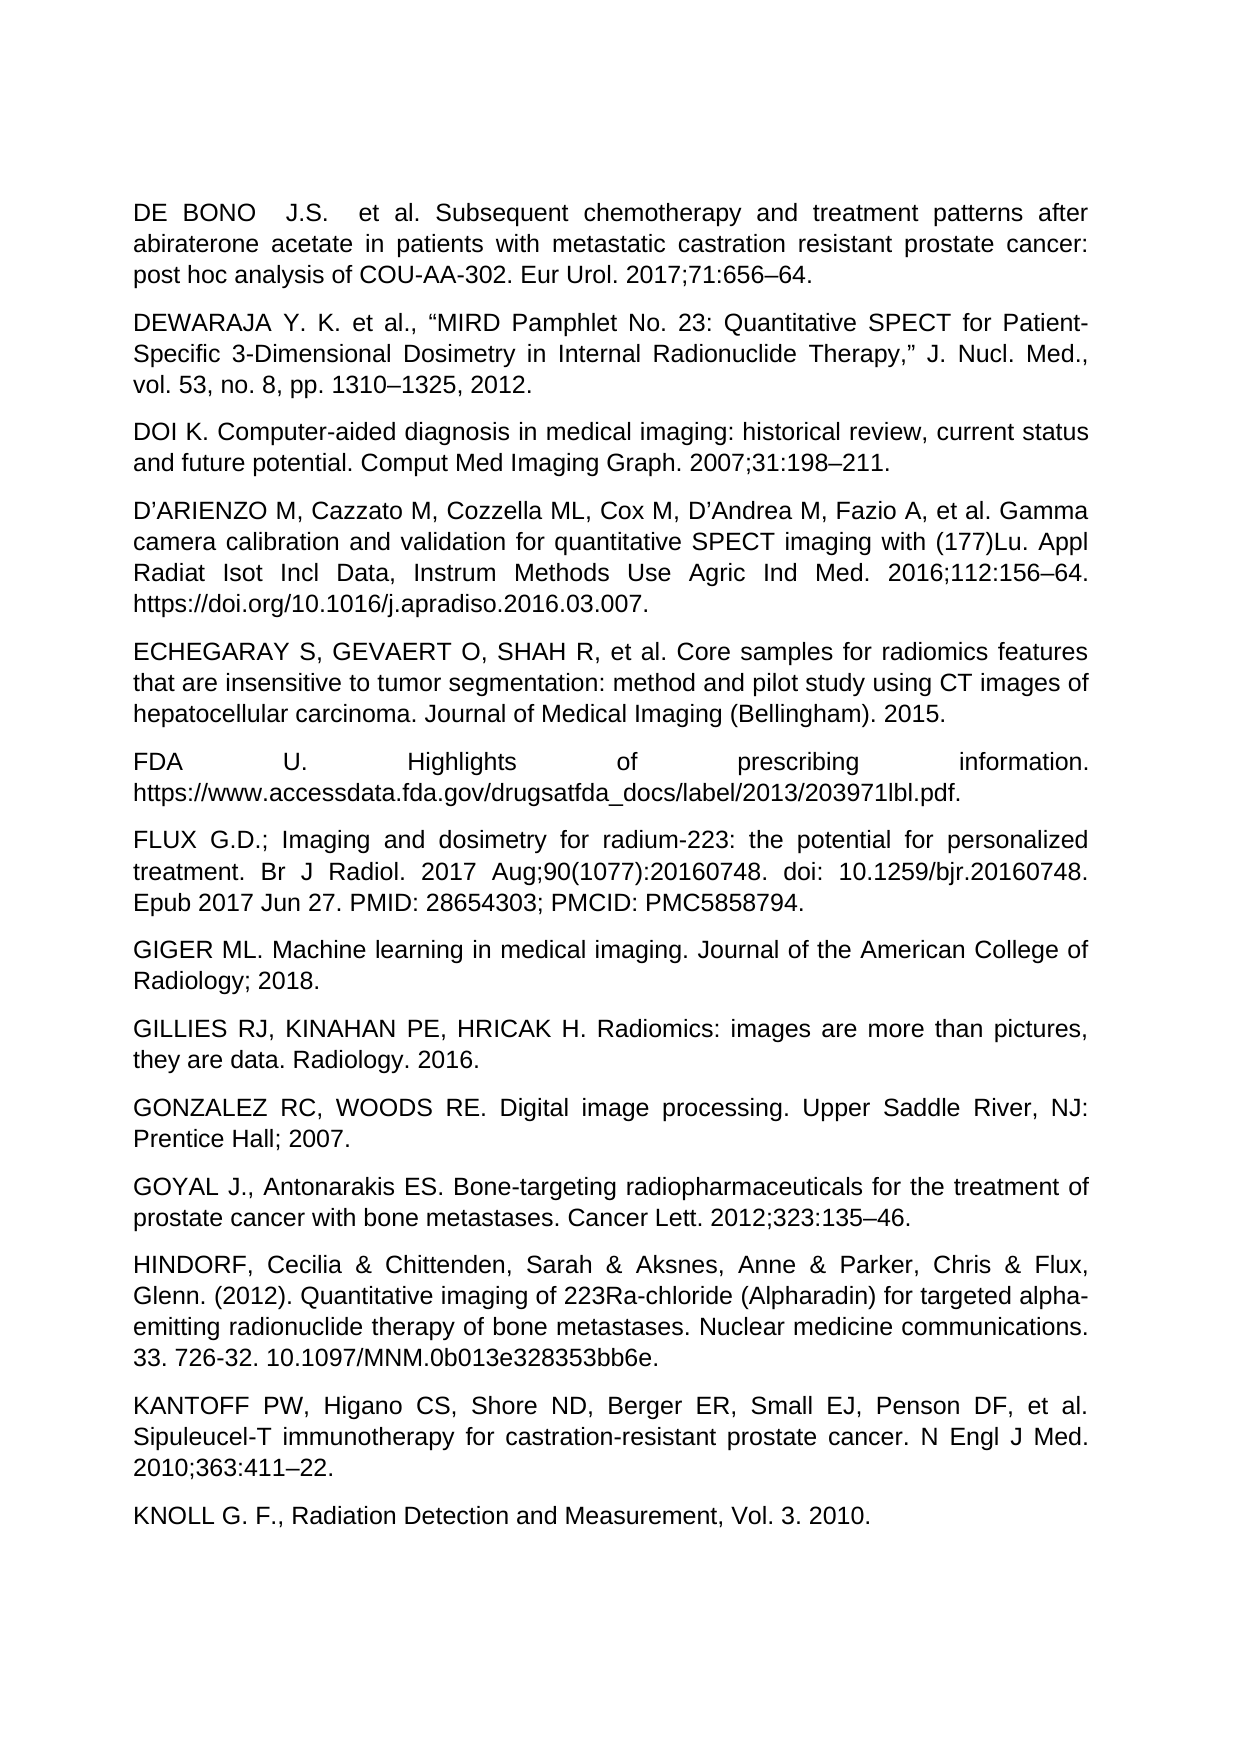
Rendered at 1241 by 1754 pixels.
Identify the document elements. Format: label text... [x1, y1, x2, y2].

text FLUX G.D.; Imaging and dosimetry for radium-223: the potential for personalized treatment. Br J Radiol. 2017 Aug;90(1077):20160748. doi: 10.1259/bjr.20160748. Epub 2017 Jun 27. PMID: 28654303; PMCID: PMC5858794. [133, 825, 1090, 916]
text GILLIES RJ, KINAHAN PE, HRICAK H. Radiomics: images are more than pictures, they are data. Radiology. 2016. [133, 1014, 1090, 1074]
text GONZALEZ RC, WOODS RE. Digital image processing. Upper Saddle River, NJ: Prentice Hall; 2007. [133, 1093, 1090, 1152]
text HINDORF, Cecilia & Chittenden, Sarah & Aksnes, Anne & Parker, Chris & Flux, Glenn. (2012). Quantitative imaging of 223Ra-chloride (Alpharadin) for targeted alpha-emitting radionuclide therapy of bone metastases. Nuclear medicine communications. 33. 726-32. 10.1097/MNM.0b013e328353bb6e. [133, 1250, 1090, 1372]
text KNOLL G. F., Radiation Detection and Measurement, Vol. 3. 2010. [133, 1501, 1090, 1529]
text KANTOFF PW, Higano CS, Shore ND, Berger ER, Small EJ, Penson DF, et al. Sipuleucel-T immunotherapy for castration-resistant prostate cancer. N Engl J Med. 2010;363:411–22. [133, 1391, 1090, 1482]
text DOI K. Computer-aided diagnosis in medical imaging: historical review, current status and future potential. Comput Med Imaging Graph. 2007;31:198–211. [133, 417, 1090, 477]
text ECHEGARAY S, GEVAERT O, SHAH R, et al. Core samples for radiomics features that are insensitive to tumor segmentation: method and pilot study using CT images of hepatocellular carcinoma. Journal of Medical Imaging (Bellingham). 2015. [133, 637, 1090, 728]
text FDA U. Highlights of prescribing information. https://www.accessdata.fda.gov/drugsatfda_docs/label/2013/203971lbl.pdf. [133, 747, 1090, 806]
text GOYAL J., Antonarakis ES. Bone-targeting radiopharmaceuticals for the treatment of prostate cancer with bone metastases. Cancer Lett. 2012;323:135–46. [133, 1171, 1090, 1231]
text GIGER ML. Machine learning in medical imaging. Journal of the American College of Radiology; 2018. [133, 935, 1090, 995]
text DE BONO J.S. et al. Subsequent chemotherapy and treatment patterns after abiraterone acetate in patients with metastatic castration resistant prostate cancer: post hoc analysis of COU-AA-302. Eur Urol. 2017;71:656–64. [133, 198, 1090, 288]
text D’ARIENZO M, Cazzato M, Cozzella ML, Cox M, D’Andrea M, Fazio A, et al. Gamma camera calibration and validation for quantitative SPECT imaging with (177)Lu. Appl Radiat Isot Incl Data, Instrum Methods Use Agric Ind Med. 2016;112:156–64. https://doi.org/10.1016/j.apradiso.2016.03.007. [133, 496, 1090, 618]
text DEWARAJA Y. K. et al., “MIRD Pamphlet No. 23: Quantitative SPECT for Patient-Specific 3-Dimensional Dosimetry in Internal Radionuclide Therapy,” J. Nucl. Med., vol. 53, no. 8, pp. 1310–1325, 2012. [133, 307, 1090, 398]
